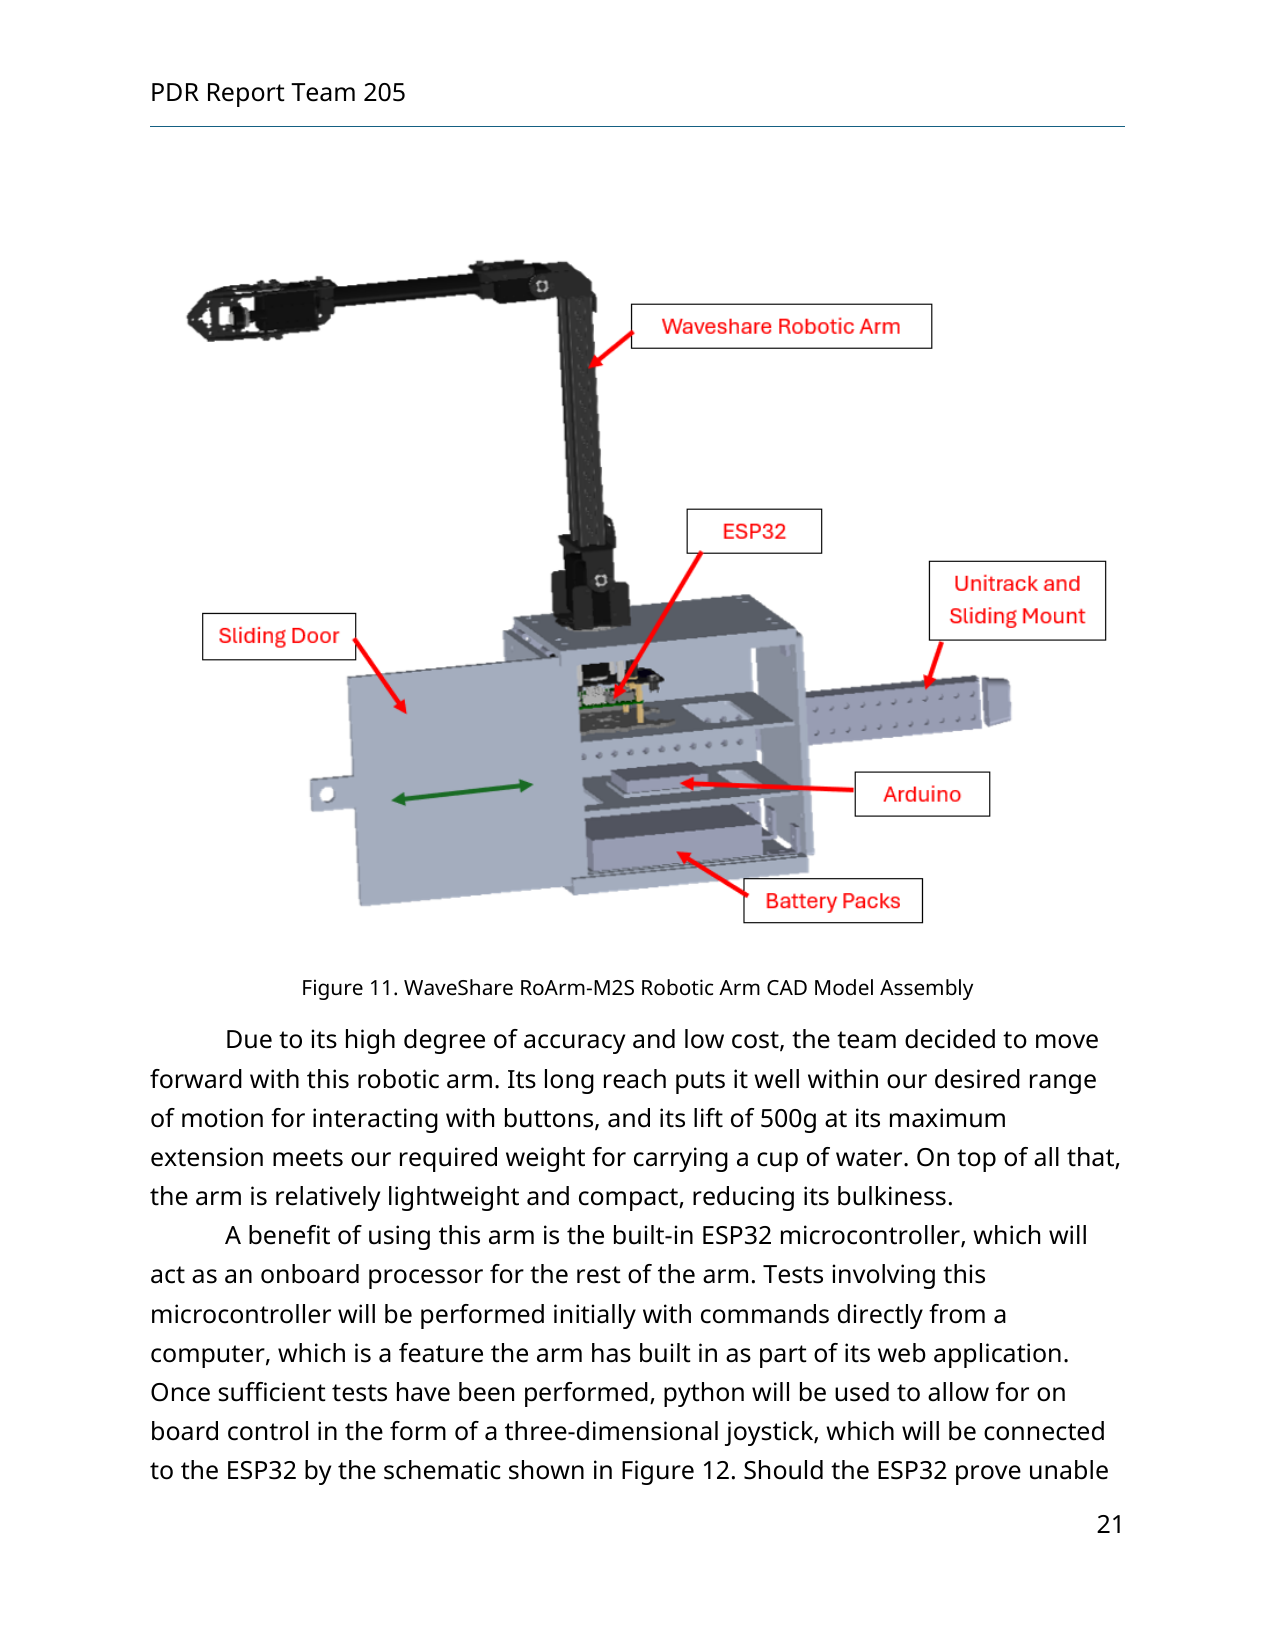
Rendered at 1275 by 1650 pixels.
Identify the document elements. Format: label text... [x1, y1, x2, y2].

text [150, 1218, 1125, 1487]
text Figure 11. WaveShare RoArm-M2S Robotic Arm CAD Model Assembly [150, 973, 1125, 1001]
text Due to its high degree of accuracy and low cost, the team decided to move forward with this robotic arm. Its long reach puts it well within our desired range of motion for interacting with buttons, and its lift of 500g at its maximum extension meets our required weight for carrying a cup of water. On top of all that, the arm is relatively lightweight and compact, reducing its bulkiness. [150, 1022, 1125, 1213]
picture [150, 225, 1125, 943]
